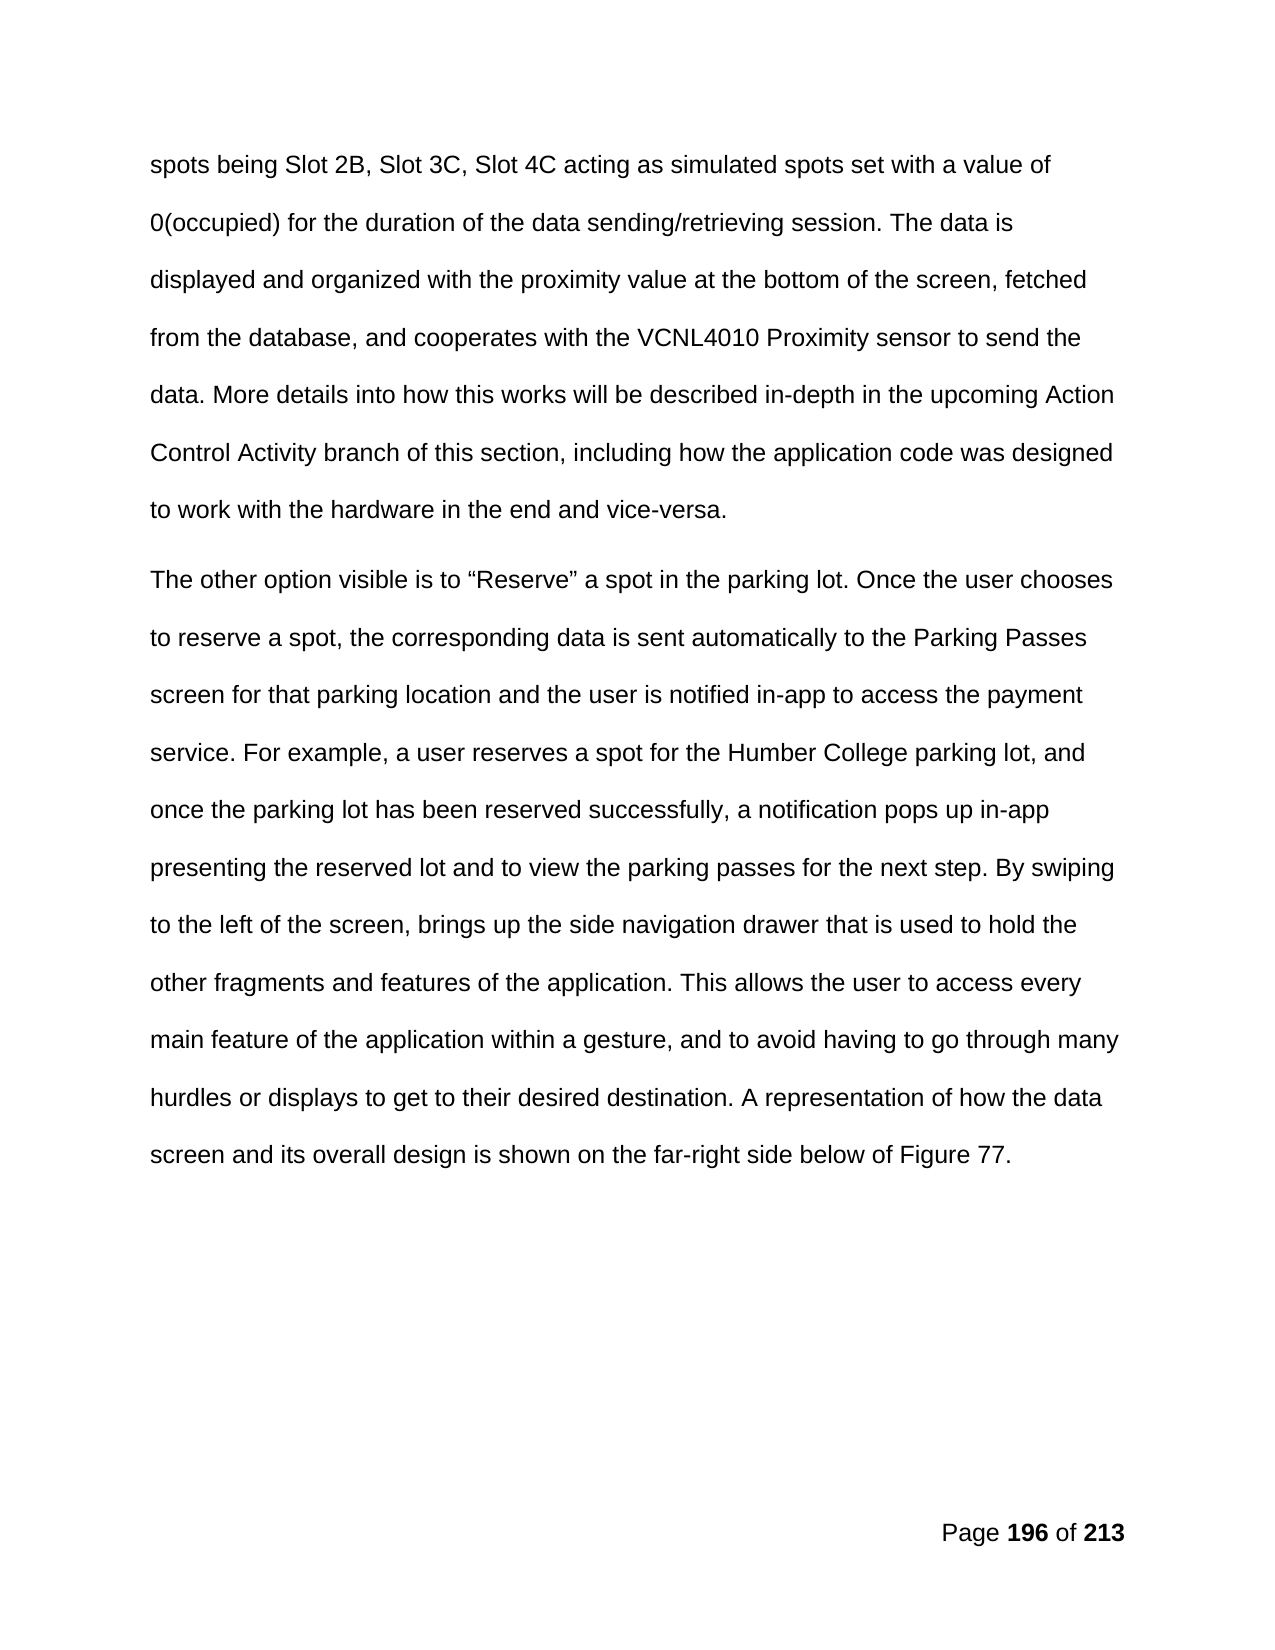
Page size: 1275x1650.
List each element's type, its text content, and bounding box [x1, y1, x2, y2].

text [150, 150, 1125, 524]
text The other option visible is to “Reserve” a spot in the parking lot. Once the user chooses to reserve a spot, the corresponding data is sent automatically to the Parking Passes screen for that parking location and the user is notified in-app to access the payment service. For example, a user reserves a spot for the Humber College parking lot, and once the parking lot has been reserved successfully, a notification pops up in-app presenting the reserved lot and to view the parking passes for the next step. By swiping to the left of the screen, brings up the side navigation drawer that is used to hold the other fragments and features of the application. This allows the user to access every main feature of the application within a gesture, and to avoid having to go through many hurdles or displays to get to their desired destination. A representation of how the data screen and its overall design is shown on the far-right side below of Figure 77. [150, 565, 1125, 1169]
